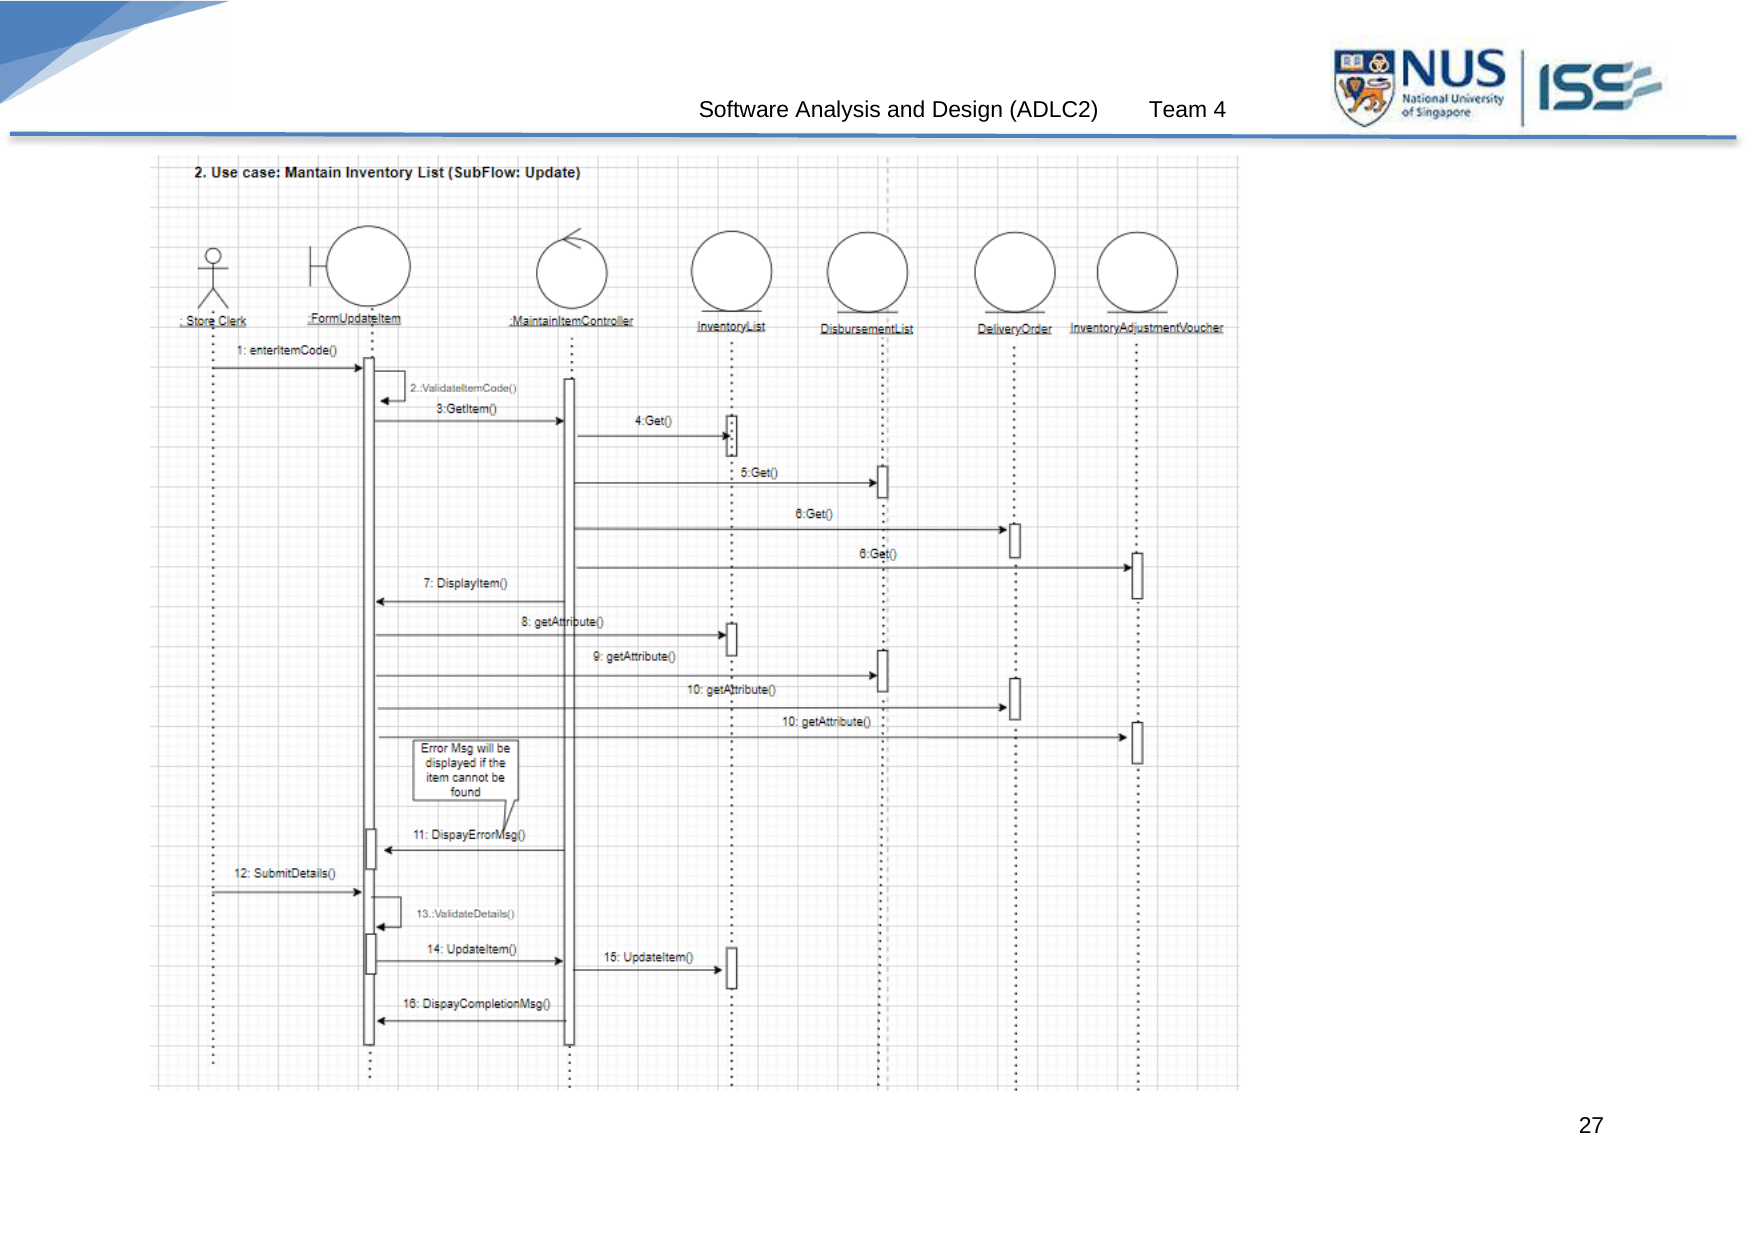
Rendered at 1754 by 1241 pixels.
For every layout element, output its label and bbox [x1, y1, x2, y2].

picture [150, 155, 1241, 1091]
picture [0, 0, 232, 106]
